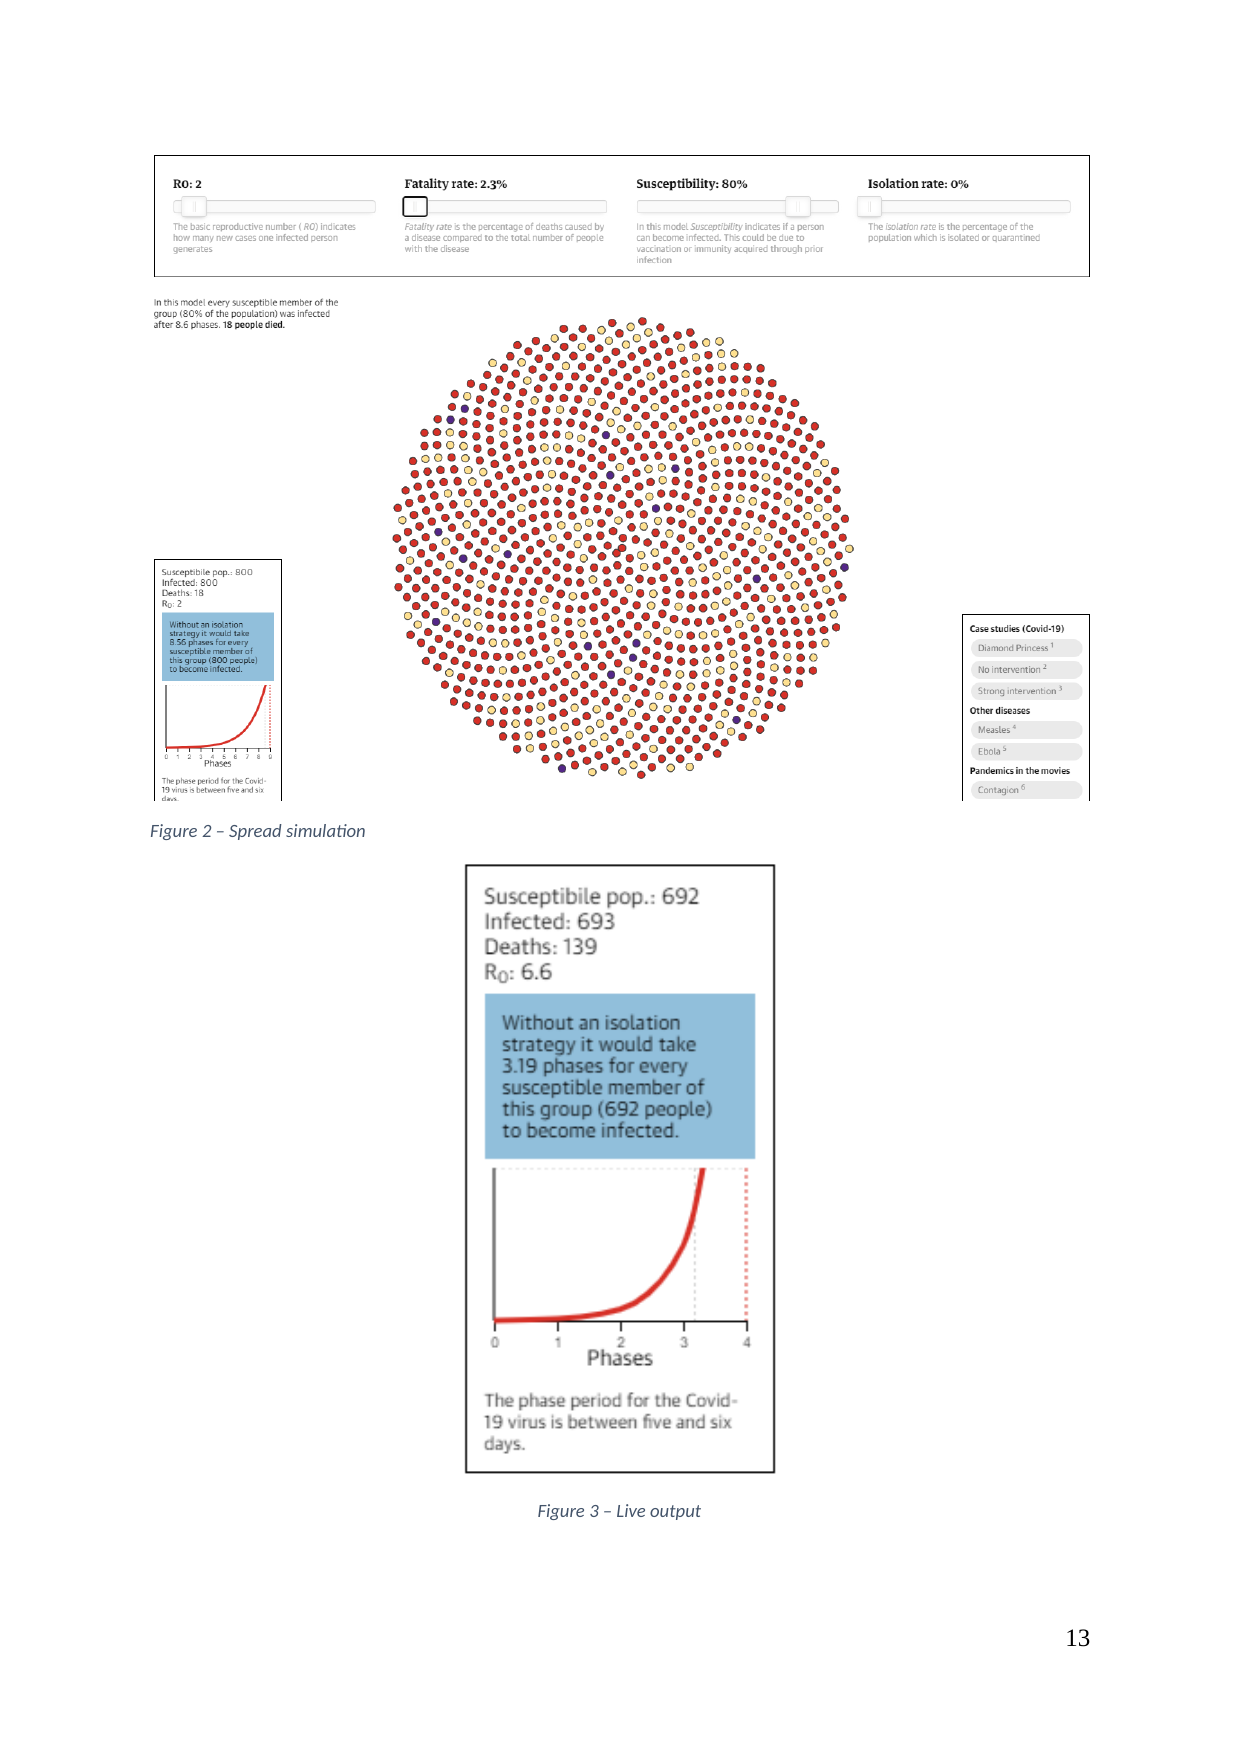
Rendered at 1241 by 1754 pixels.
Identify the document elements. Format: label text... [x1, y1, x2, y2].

picture [462, 863, 778, 1479]
picture [150, 150, 1091, 801]
